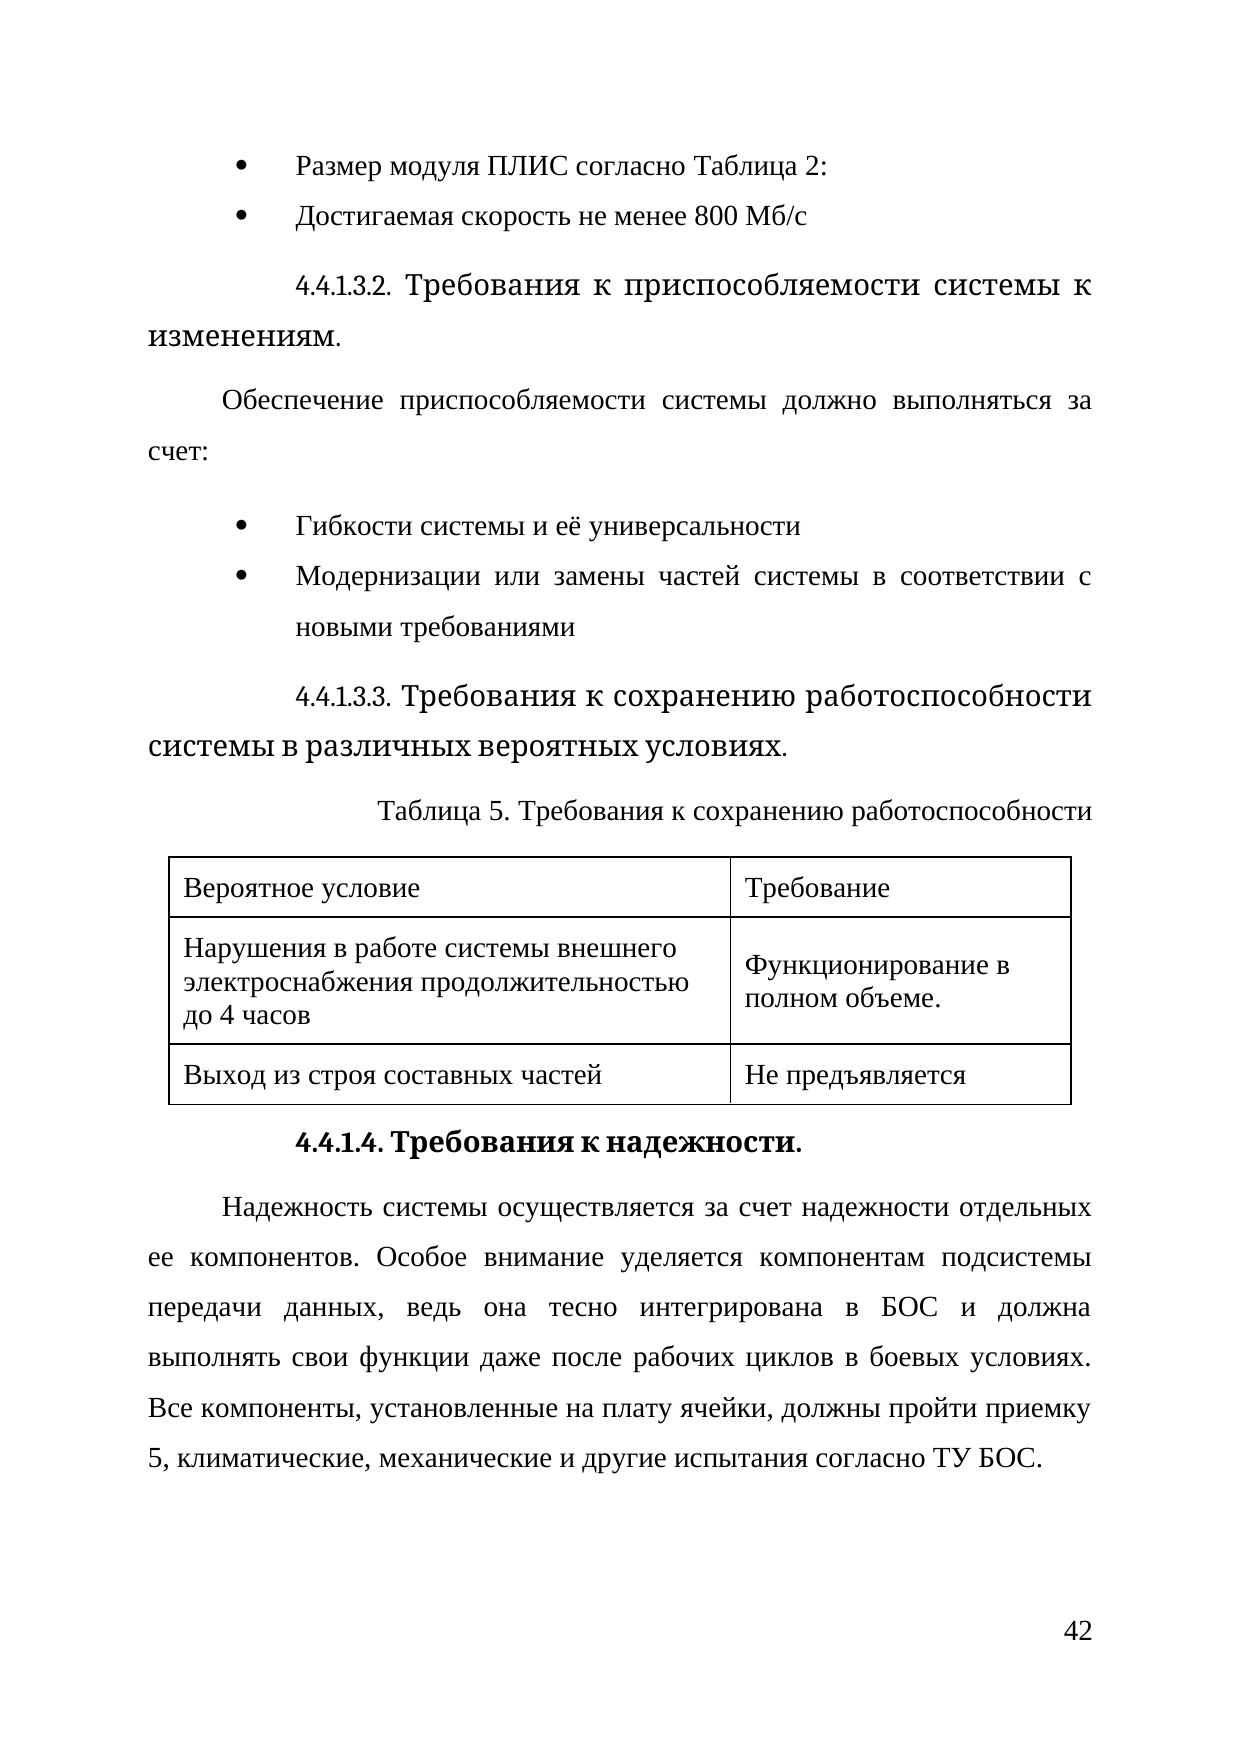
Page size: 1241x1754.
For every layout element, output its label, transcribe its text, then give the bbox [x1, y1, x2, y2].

table_cell Не предъявляется [731, 1045, 1070, 1103]
table_cell Функционирование в полном объеме. [731, 918, 1070, 1043]
subtitle 4.4.1.3.3. Требования к сохранению работоспособности системы в различных вероятных условиях. [148, 680, 1092, 764]
table_header Вероятное условие [170, 858, 730, 916]
text Надежность системы осуществляется за счет надежности отдельных ее компонентов. Особое внимание уделяется компонентам подсистемы передачи данных, ведь она тесно интегрирована в БОС и должна выполнять свои функции даже после рабочих циклов в боевых условиях. Все компоненты, установленные на плату ячейки, должны пройти приемку 5, климатические, механические и другие испытания согласно ТУ БОС. [148, 1189, 1092, 1474]
table_cell Выход из строя составных частей [170, 1045, 730, 1103]
text Модернизации или замены частей системы в соответствии с новыми требованиями [236, 558, 1092, 642]
subtitle 4.4.1.4. Требования к надежности. [148, 1126, 1092, 1159]
text Обеспечение приспособляемости системы должно выполняться за счет: [148, 382, 1092, 466]
text Гибкости системы и её универсальности [236, 508, 1092, 542]
table_header Требование [731, 858, 1070, 916]
text Достигаемая скорость не менее 800 Мб/с [236, 198, 1092, 232]
text Требования к сохранению работоспособности [148, 793, 1092, 827]
subtitle 4.4.1.3.2. Требования к приспособляемости системы к изменениям. [148, 269, 1092, 353]
text Размер модуля ПЛИС согласно Таблица 2: [236, 148, 1092, 181]
table_cell Нарушения в работе системы внешнего электроснабжения продолжительностью до 4 часов [170, 918, 730, 1043]
